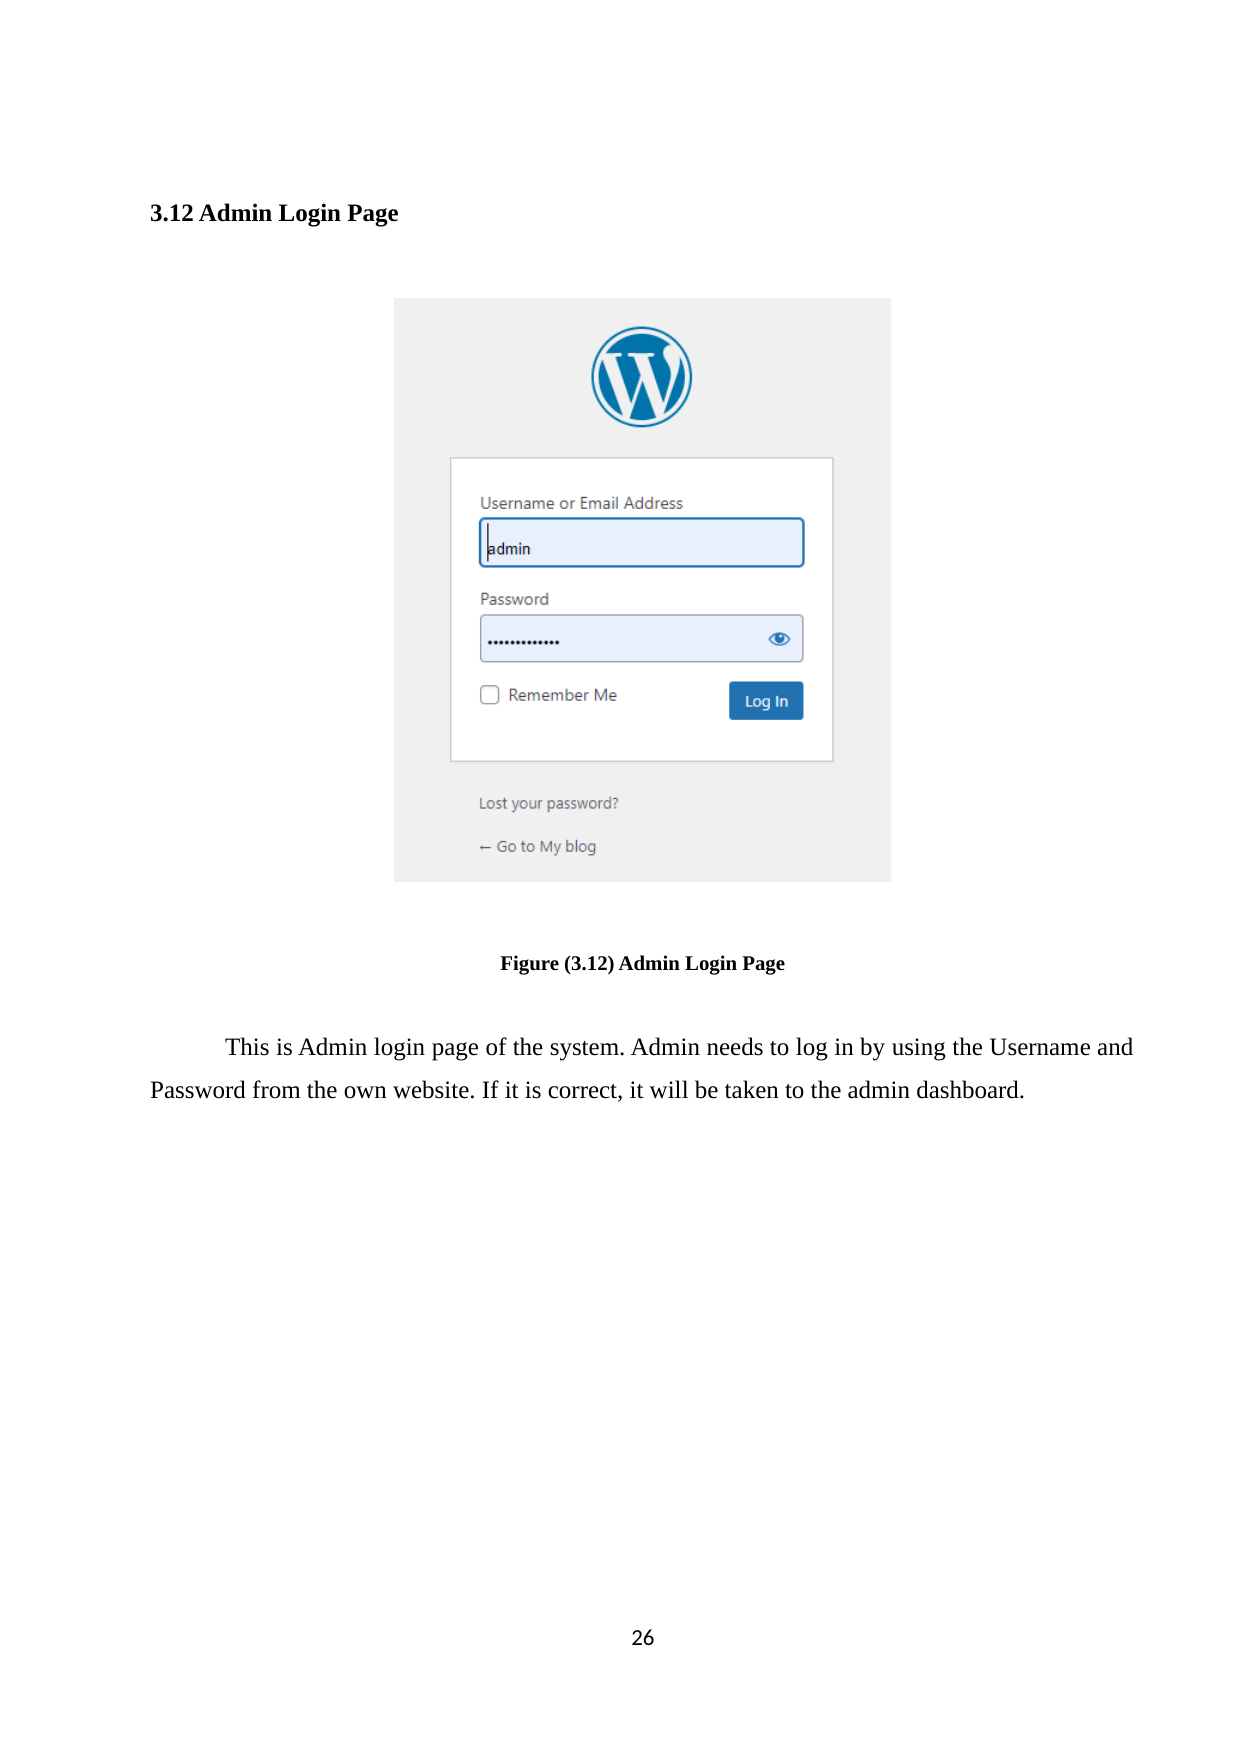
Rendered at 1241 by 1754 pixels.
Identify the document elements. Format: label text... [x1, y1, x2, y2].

picture [394, 298, 892, 882]
text 3.12 Admin Login Page [150, 198, 1135, 226]
text Figure (3.12) Admin Login Page [150, 951, 1135, 975]
text This is Admin login page of the system. Admin needs to log in by using the Username and Password from the own website. If it is correct, it will be taken to the admin dashboard. [150, 1032, 1135, 1104]
